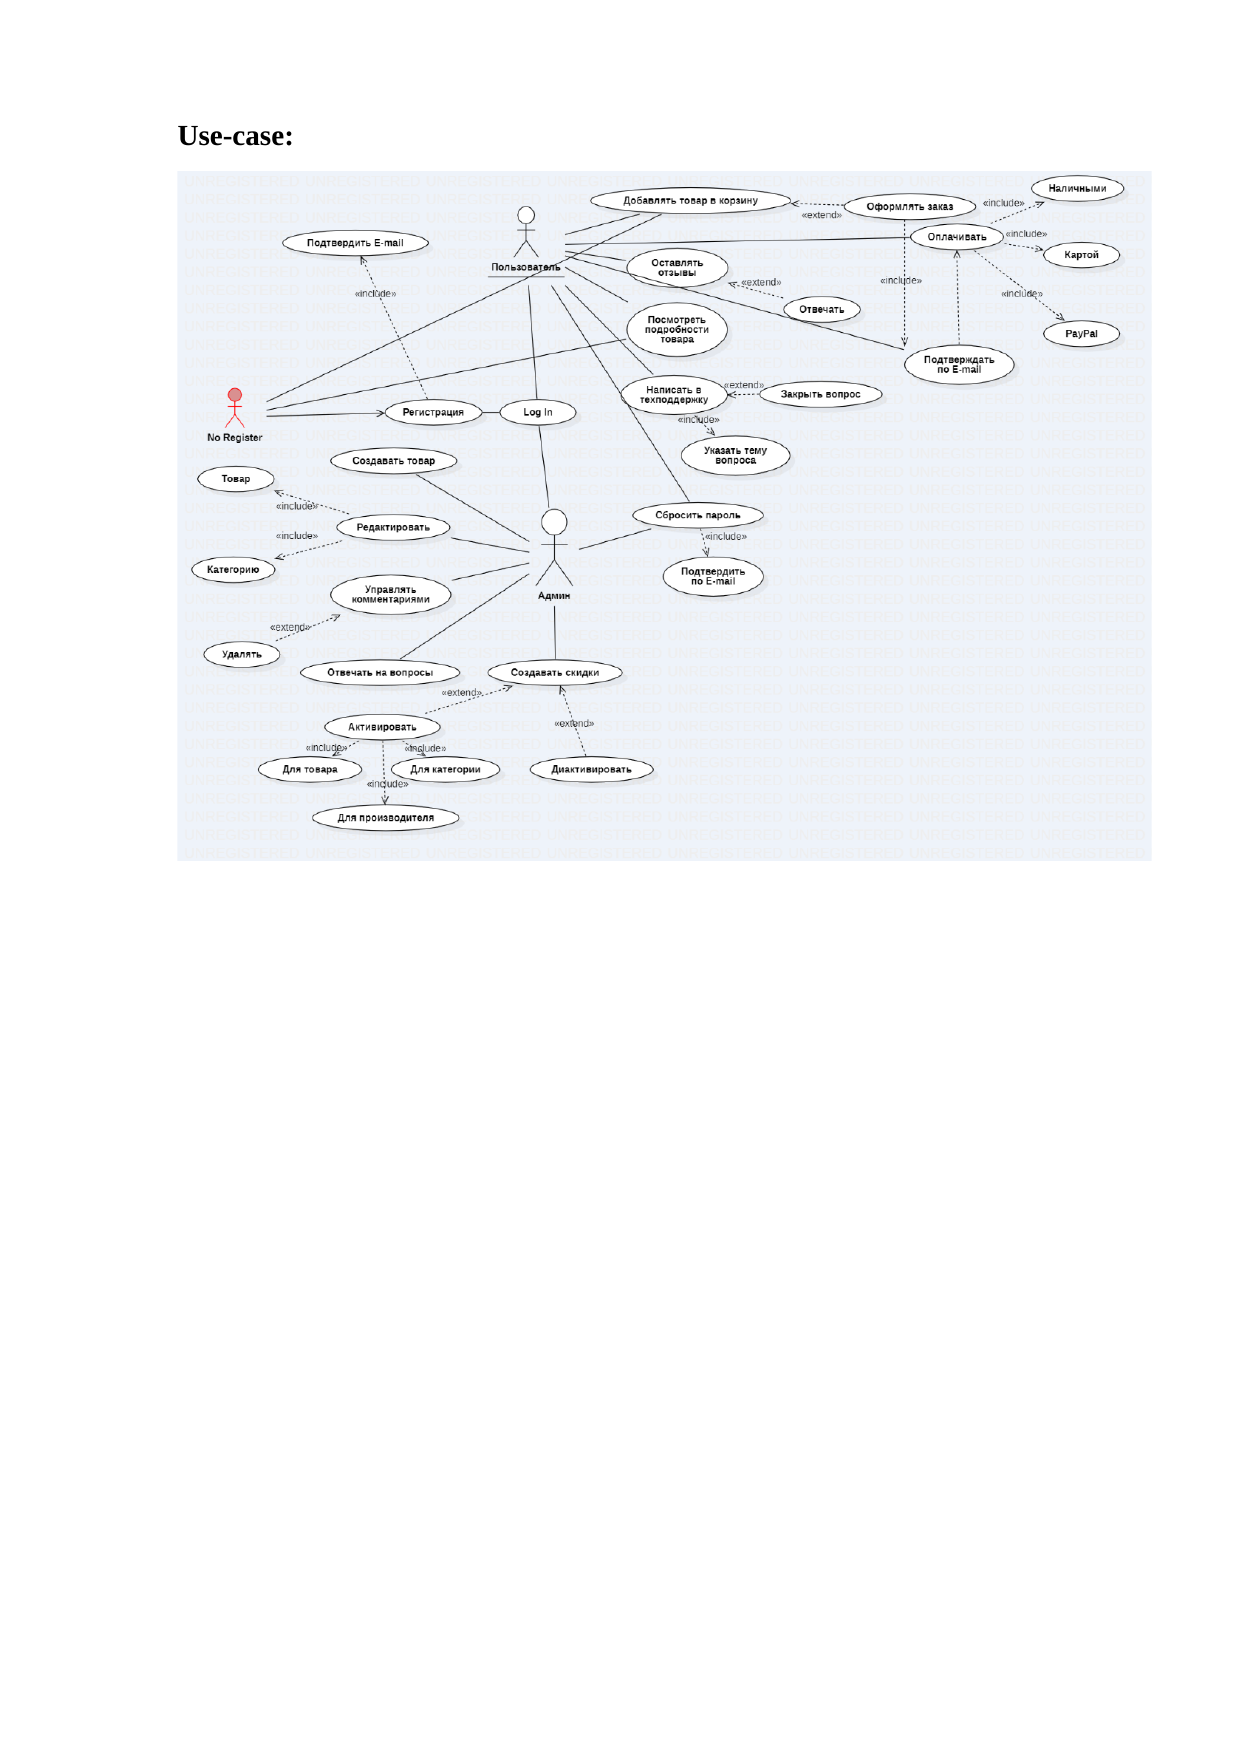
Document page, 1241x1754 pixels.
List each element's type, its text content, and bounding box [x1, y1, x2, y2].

text Use-case: [177, 118, 1152, 152]
picture [177, 171, 1152, 865]
